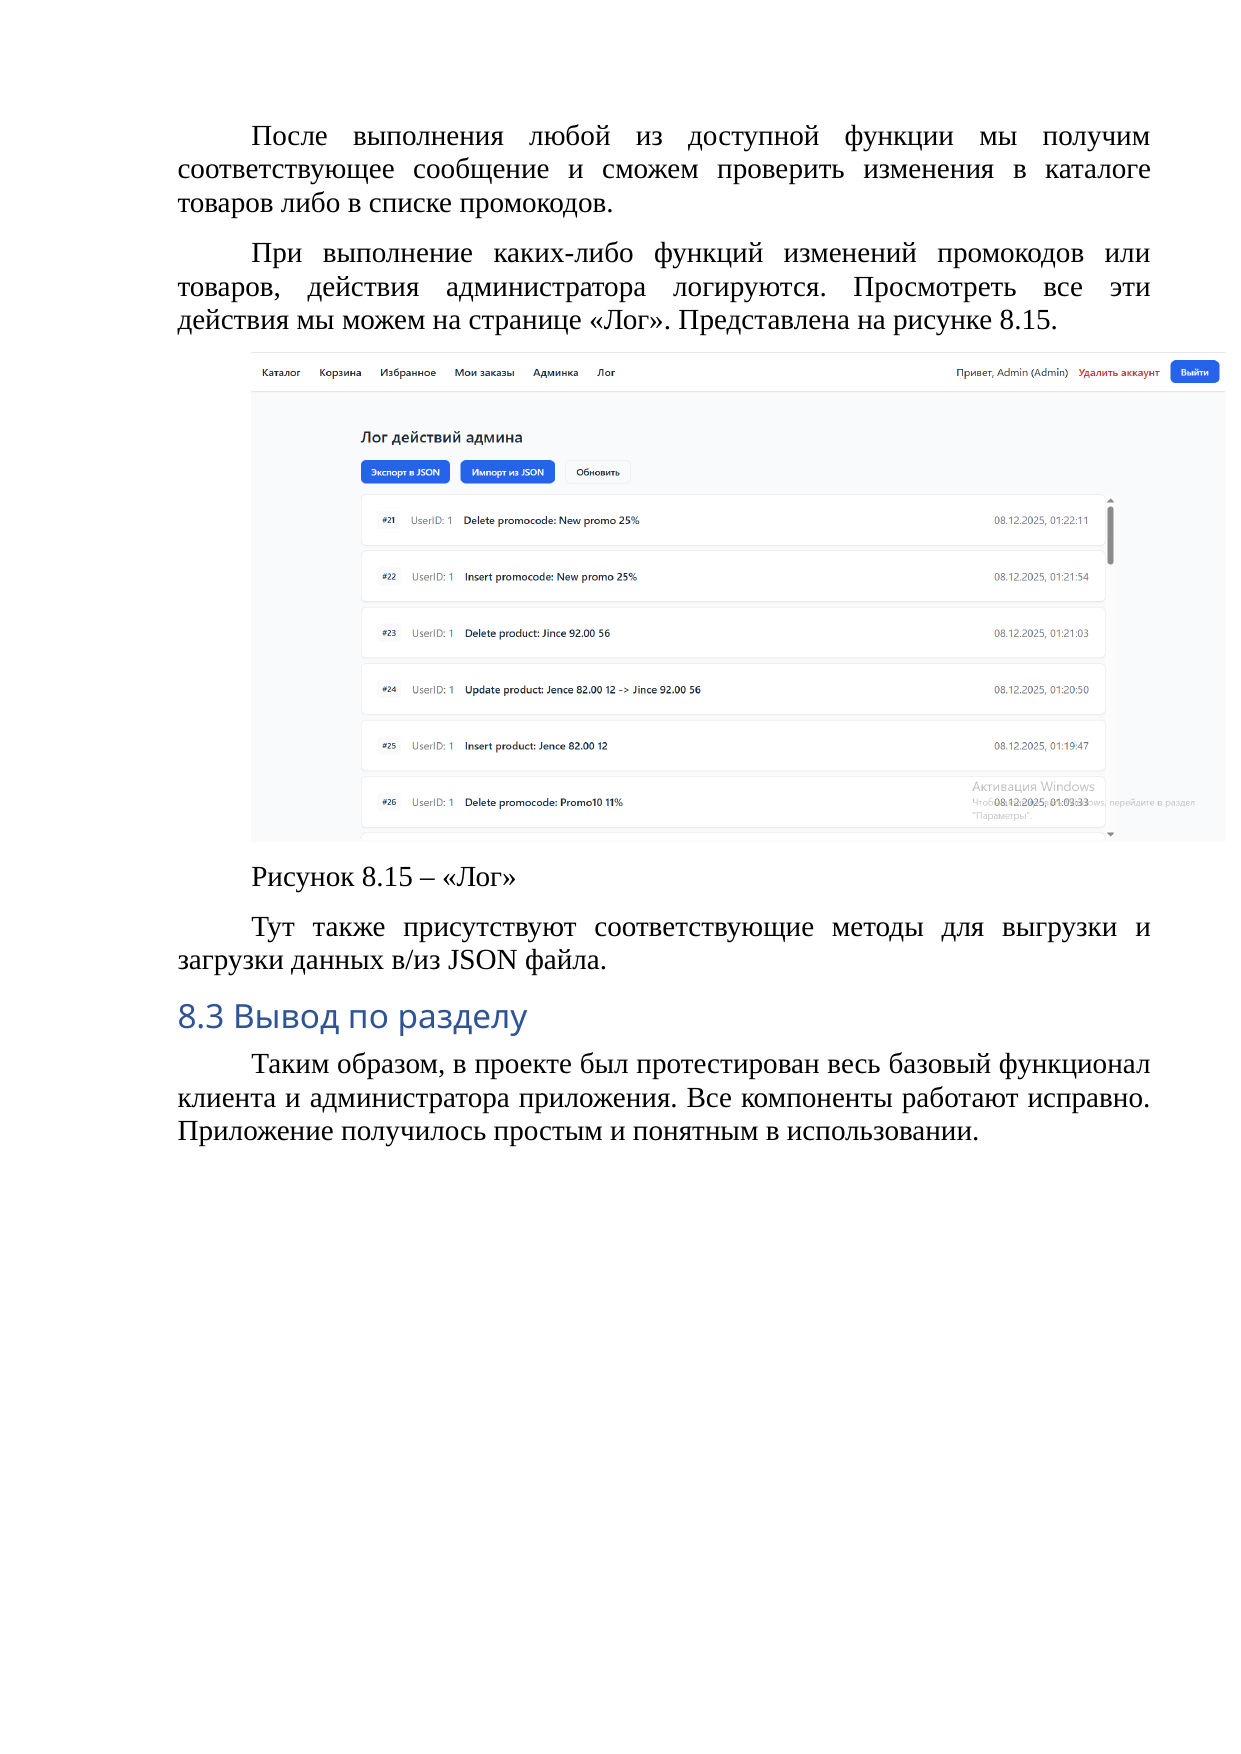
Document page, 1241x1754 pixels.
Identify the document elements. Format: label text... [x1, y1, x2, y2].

text При выполнение каких-либо функций изменений промокодов или товаров, действия администратора логируются. Просмотреть все эти действия мы можем на странице «Лог». Представлена на рисунке 8.15. [177, 235, 1152, 336]
picture [251, 352, 1226, 842]
text Тут также присутствуют соответствующие методы для выгрузки и загрузки данных в/из JSON файла. [177, 909, 1152, 976]
text Рисунок 8.15 – «Лог» [177, 859, 1152, 892]
text После выполнения любой из доступной функции мы получим соответствующее сообщение и сможем проверить изменения в каталоге товаров либо в списке промокодов. [177, 118, 1152, 219]
subtitle 8.3 Вывод по разделу [177, 993, 1152, 1038]
text Таким образом, в проекте был протестирован весь базовый функционал клиента и администратора приложения. Все компоненты работают исправно. Приложение получилось простым и понятным в использовании. [177, 1046, 1152, 1147]
